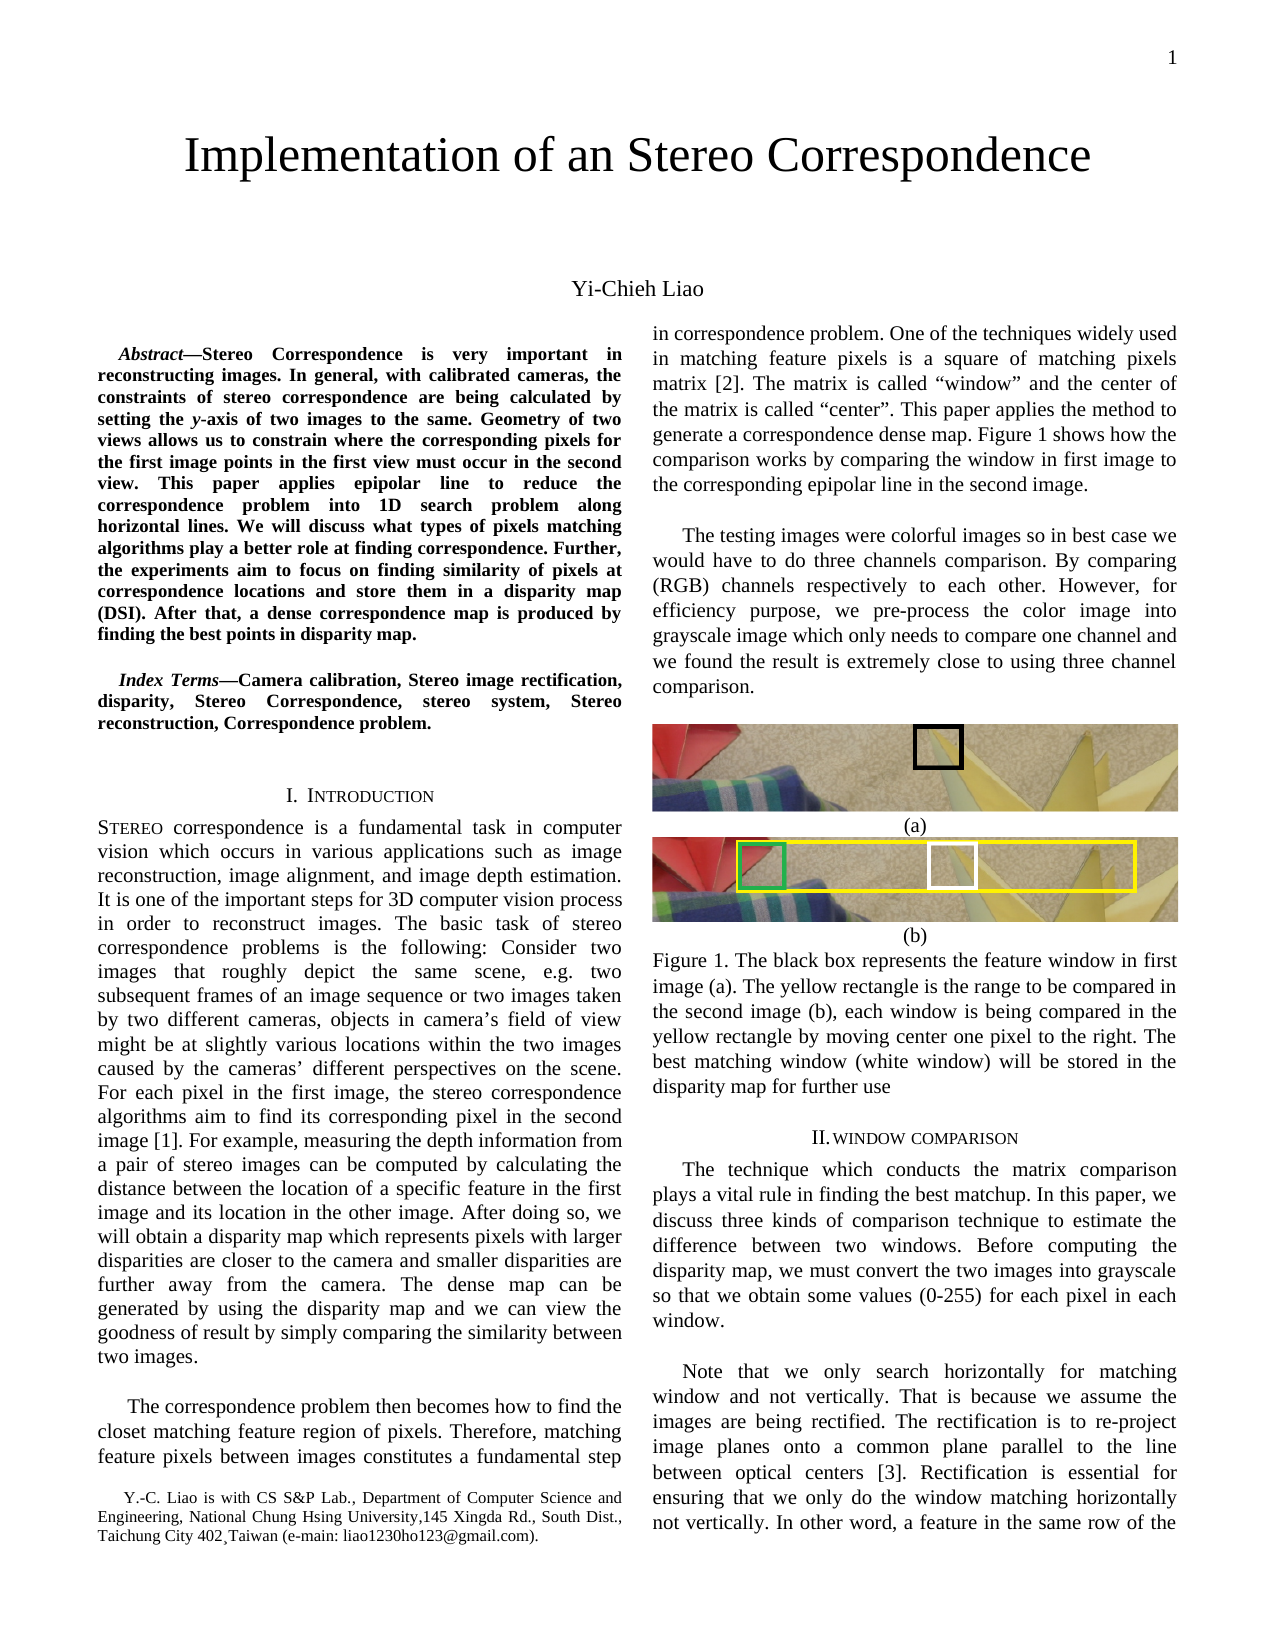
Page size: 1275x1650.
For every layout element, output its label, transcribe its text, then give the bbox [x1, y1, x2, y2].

subtitle window comparison [652, 1125, 1177, 1149]
title Implementation of an Stereo Correspondence [150, 125, 1125, 182]
text The correspondence problem then becomes how to find the closet matching feature region of pixels. Therefore, matching feature pixels between images constitutes a fundamental step in correspondence problem. One of the techniques widely used in matching feature pixels is a square of matching pixels matrix [2]. The matrix is called “window” and the center of the matrix is called “center”. This paper applies the method to generate a correspondence dense map. Figure 1 shows how the comparison works by comparing the window in first image to the corresponding epipolar line in the second image. [652, 105, 1177, 496]
text Figure 1. The black box represents the feature window in first image (a). The yellow rectangle is the range to be compared in the second image (b), each window is being compared in the yellow rectangle by moving center one pixel to the right. The best matching window (white window) will be stored in the disparity map for further use [652, 948, 1177, 1098]
subtitle INTRODUCTION [97, 782, 622, 807]
picture [652, 724, 1179, 812]
text The technique which conducts the matrix comparison plays a vital rule in finding the best matchup. In this paper, we discuss three kinds of comparison technique to estimate the difference between two windows. Before computing the disparity map, we must convert the two images into grayscale so that we obtain some values (0-255) for each pixel in each window. [652, 1157, 1177, 1332]
picture [652, 837, 1179, 922]
text (b) [652, 923, 1177, 947]
text The correspondence problem then becomes how to find the closet matching feature region of pixels. Therefore, matching feature pixels between images constitutes a fundamental step in correspondence problem. One of the techniques widely used in matching feature pixels is a square of matching pixels matrix [2]. The matrix is called “window” and the center of the matrix is called “center”. This paper applies the method to generate a correspondence dense map. Figure 1 shows how the comparison works by comparing the window in first image to the corresponding epipolar line in the second image. [97, 1393, 622, 1468]
text The testing images were colorful images so in best case we would have to do three channels comparison. By comparing (RGB) channels respectively to each other. However, for efficiency purpose, we pre-process the color image into grayscale image which only needs to compare one channel and we found the result is extremely close to using three channel comparison. [652, 522, 1177, 698]
text Index Terms—Camera calibration, Stereo image rectification, disparity, Stereo Correspondence, stereo system, Stereo reconstruction, Correspondence problem. [97, 669, 622, 733]
text Stereo correspondence is a fundamental task in computer vision which occurs in various applications such as image reconstruction, image alignment, and image depth estimation. It is one of the important steps for 3D computer vision process in order to reconstruct images. The basic task of stereo correspondence problems is the following: Consider two images that roughly depict the same scene, e.g. two subsequent frames of an image sequence or two images taken by two different cameras, objects in camera’s field of view might be at slightly various locations within the two images caused by the cameras’ different perspectives on the scene. For each pixel in the first image, the stereo correspondence algorithms aim to find its corresponding pixel in the second image [1]. For example, measuring the depth information from a pair of stereo images can be computed by calculating the distance between the location of a specific feature in the first image and its location in the other image. After doing so, we will obtain a disparity map which represents pixels with larger disparities are closer to the camera and smaller disparities are further away from the camera. The dense map can be generated by using the disparity map and we can view the goodness of result by simply comparing the similarity between two images. [97, 815, 622, 1368]
text Yi-Chieh Liao [165, 275, 1110, 301]
text Abstract—Stereo Correspondence is very important in reconstructing images. In general, with calibrated cameras, the constraints of stereo correspondence are being calculated by setting the y-axis of two images to the same. Geometry of two views allows us to constrain where the corresponding pixels for the first image points in the first view must occur in the second view. This paper applies epipolar line to reduce the correspondence problem into 1D search problem along horizontal lines. We will discuss what types of pixels matching algorithms play a better role at finding correspondence. Further, the experiments aim to focus on finding similarity of pixels at correspondence locations and store them in a disparity map (DSI). After that, a dense correspondence map is produced by finding the best points in disparity map. [97, 343, 622, 645]
text (a) [652, 813, 1177, 837]
